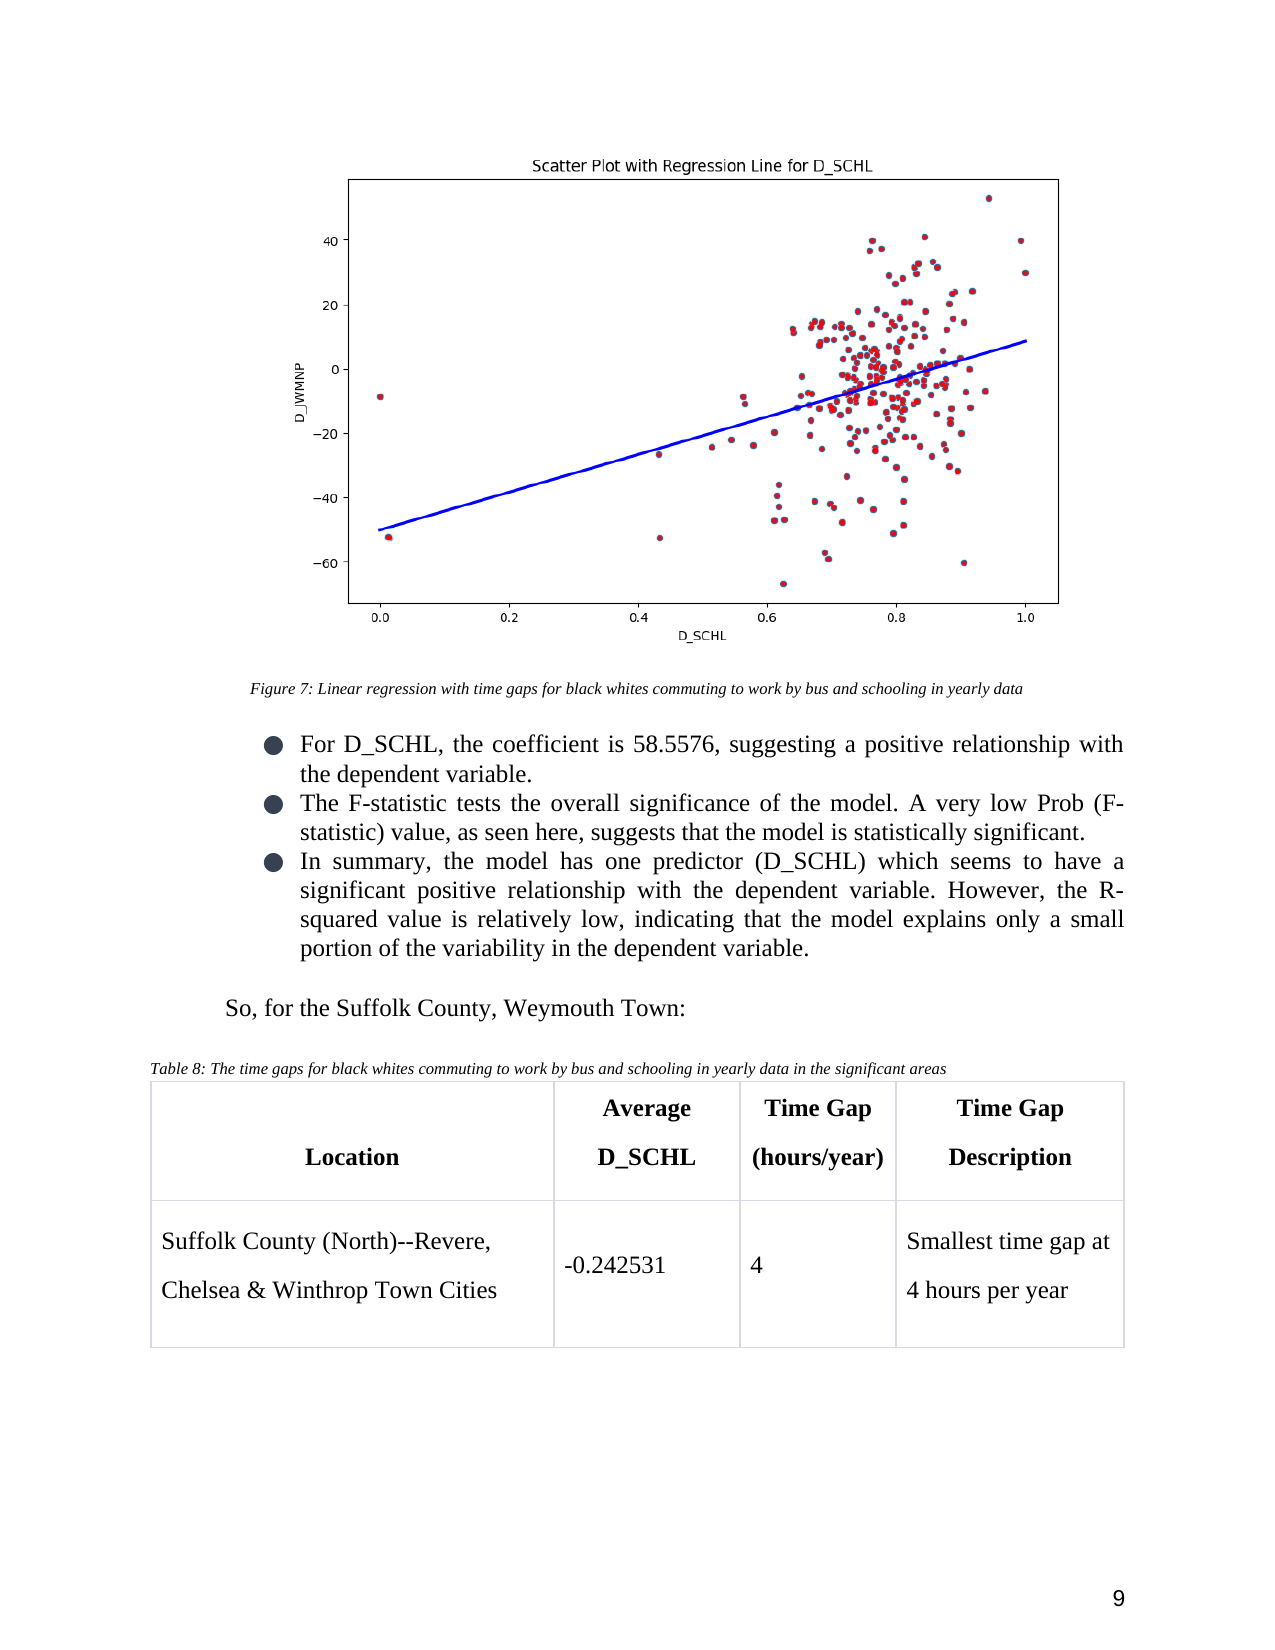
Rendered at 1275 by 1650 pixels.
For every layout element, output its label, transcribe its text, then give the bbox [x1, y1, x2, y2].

table_header Location [152, 1082, 553, 1199]
picture [284, 150, 1066, 651]
text So, for the Suffolk County, Weymouth Town: [225, 993, 1125, 1021]
list For D_SCHL, the coefficient is 58.5576, suggesting a positive relationship with the dependent variable. [262, 729, 1125, 788]
list The F-statistic tests the overall significance of the model. A very low Prob (F-statistic) value, as seen here, suggests that the model is statistically significant. [262, 788, 1125, 846]
list In summary, the model has one predictor (D_SCHL) which seems to have a significant positive relationship with the dependent variable. However, the R-squared value is relatively low, indicating that the model explains only a small portion of the variability in the dependent variable. [262, 846, 1125, 961]
table_cell -0.242531 [555, 1201, 739, 1347]
table_cell 4 [741, 1201, 895, 1347]
table_cell Smallest time gap at 4 hours per year [897, 1201, 1123, 1347]
table_cell Suffolk County (North)--Revere, Chelsea & Winthrop Town Cities [152, 1201, 553, 1347]
table_header Time Gap (hours/year) [741, 1082, 895, 1199]
text Figure 7: Linear regression with time gaps for black whites commuting to work by bus and schooling in yearly data [150, 679, 1125, 698]
text Table 8: The time gaps for black whites commuting to work by bus and schooling in yearly data in the significant areas [150, 1059, 1125, 1078]
table_header Time Gap Description [897, 1082, 1123, 1199]
table_header Average D_SCHL [555, 1082, 739, 1199]
